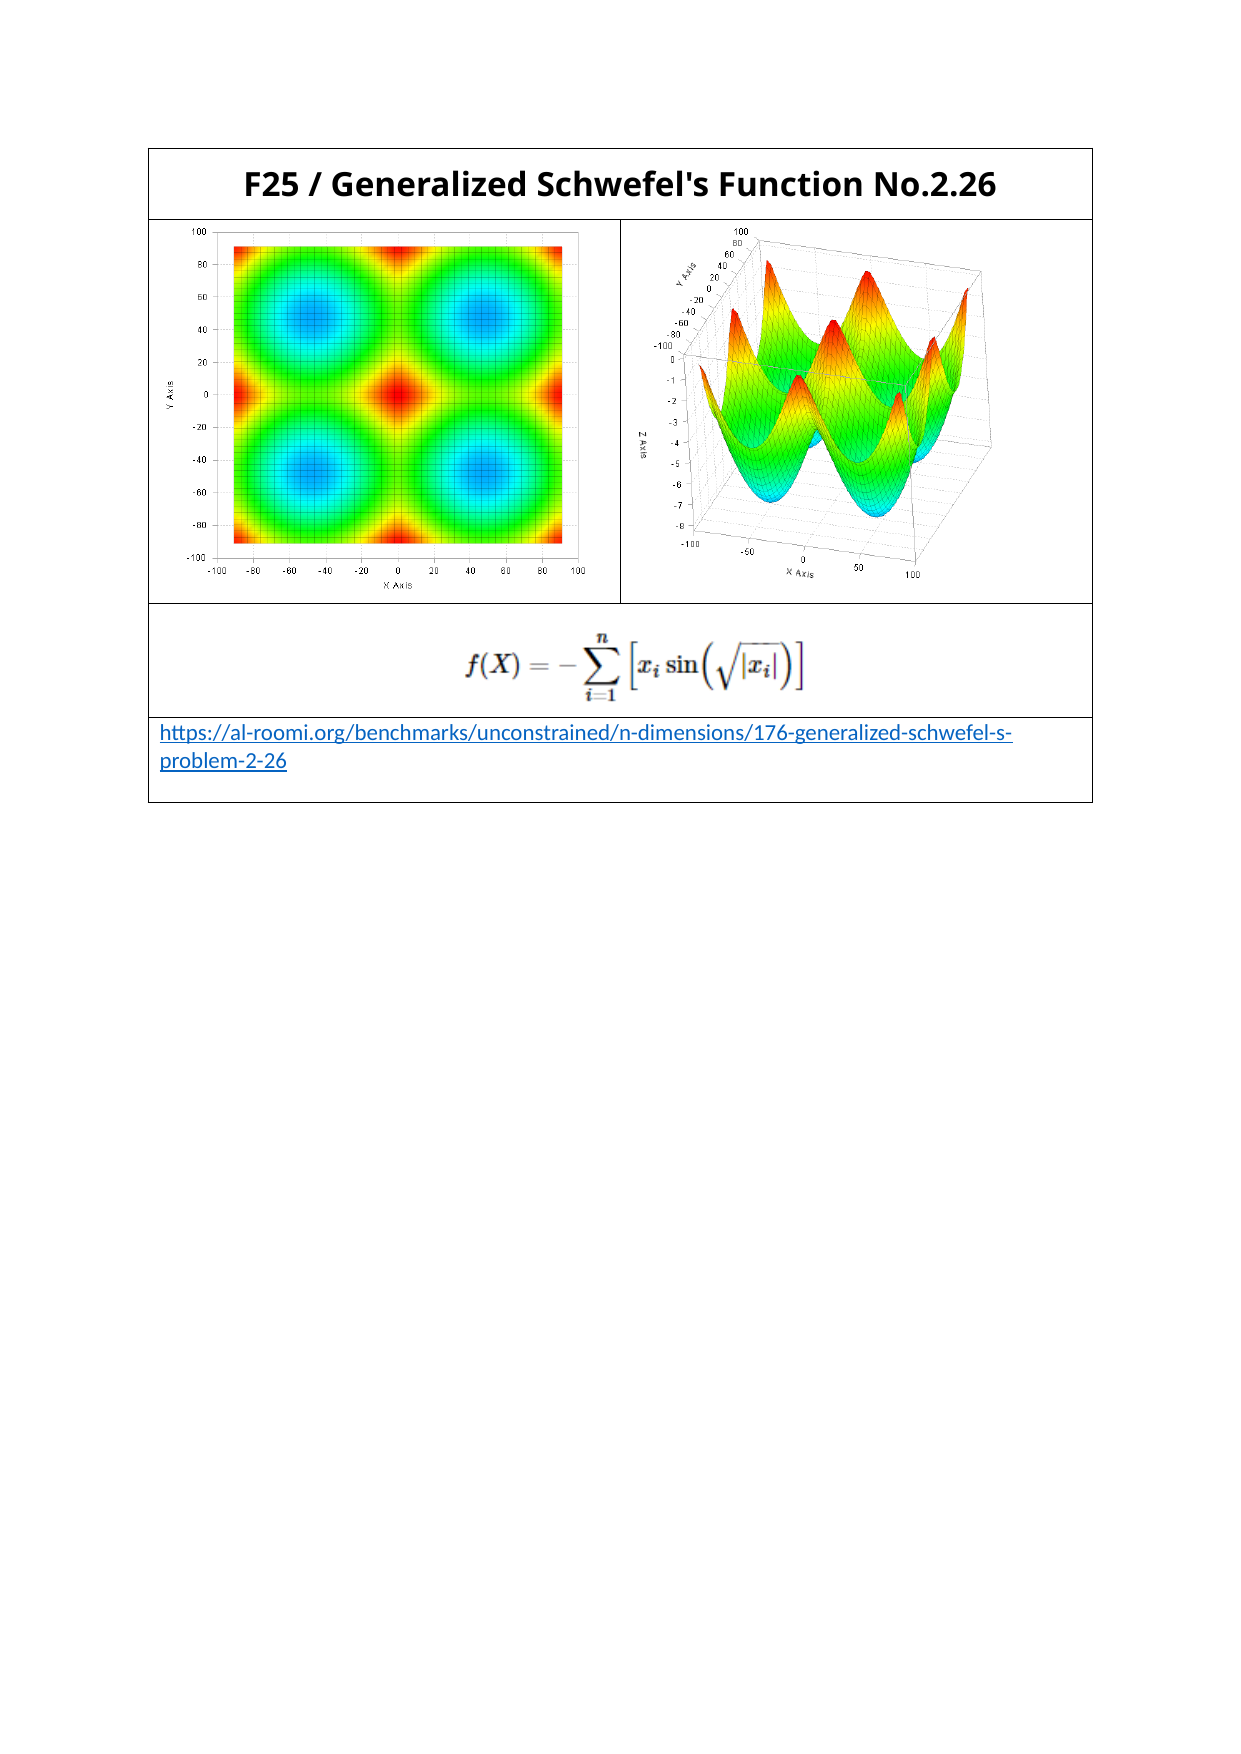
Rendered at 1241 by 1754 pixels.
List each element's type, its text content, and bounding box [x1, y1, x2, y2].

table_cell https://al-roomi.org/benchmarks/unconstrained/n-dimensions/176-generalized-schwefel-s-problem-2-26 [149, 718, 1092, 802]
table_header F25 / Generalized Schwefel's Function No.2.26 [149, 149, 1092, 219]
table_cell [621, 220, 1092, 603]
table_cell [149, 604, 403, 717]
picture [403, 604, 837, 717]
picture [159, 220, 600, 599]
picture [631, 220, 1007, 594]
table_cell [837, 604, 1092, 717]
table_cell [149, 220, 620, 603]
